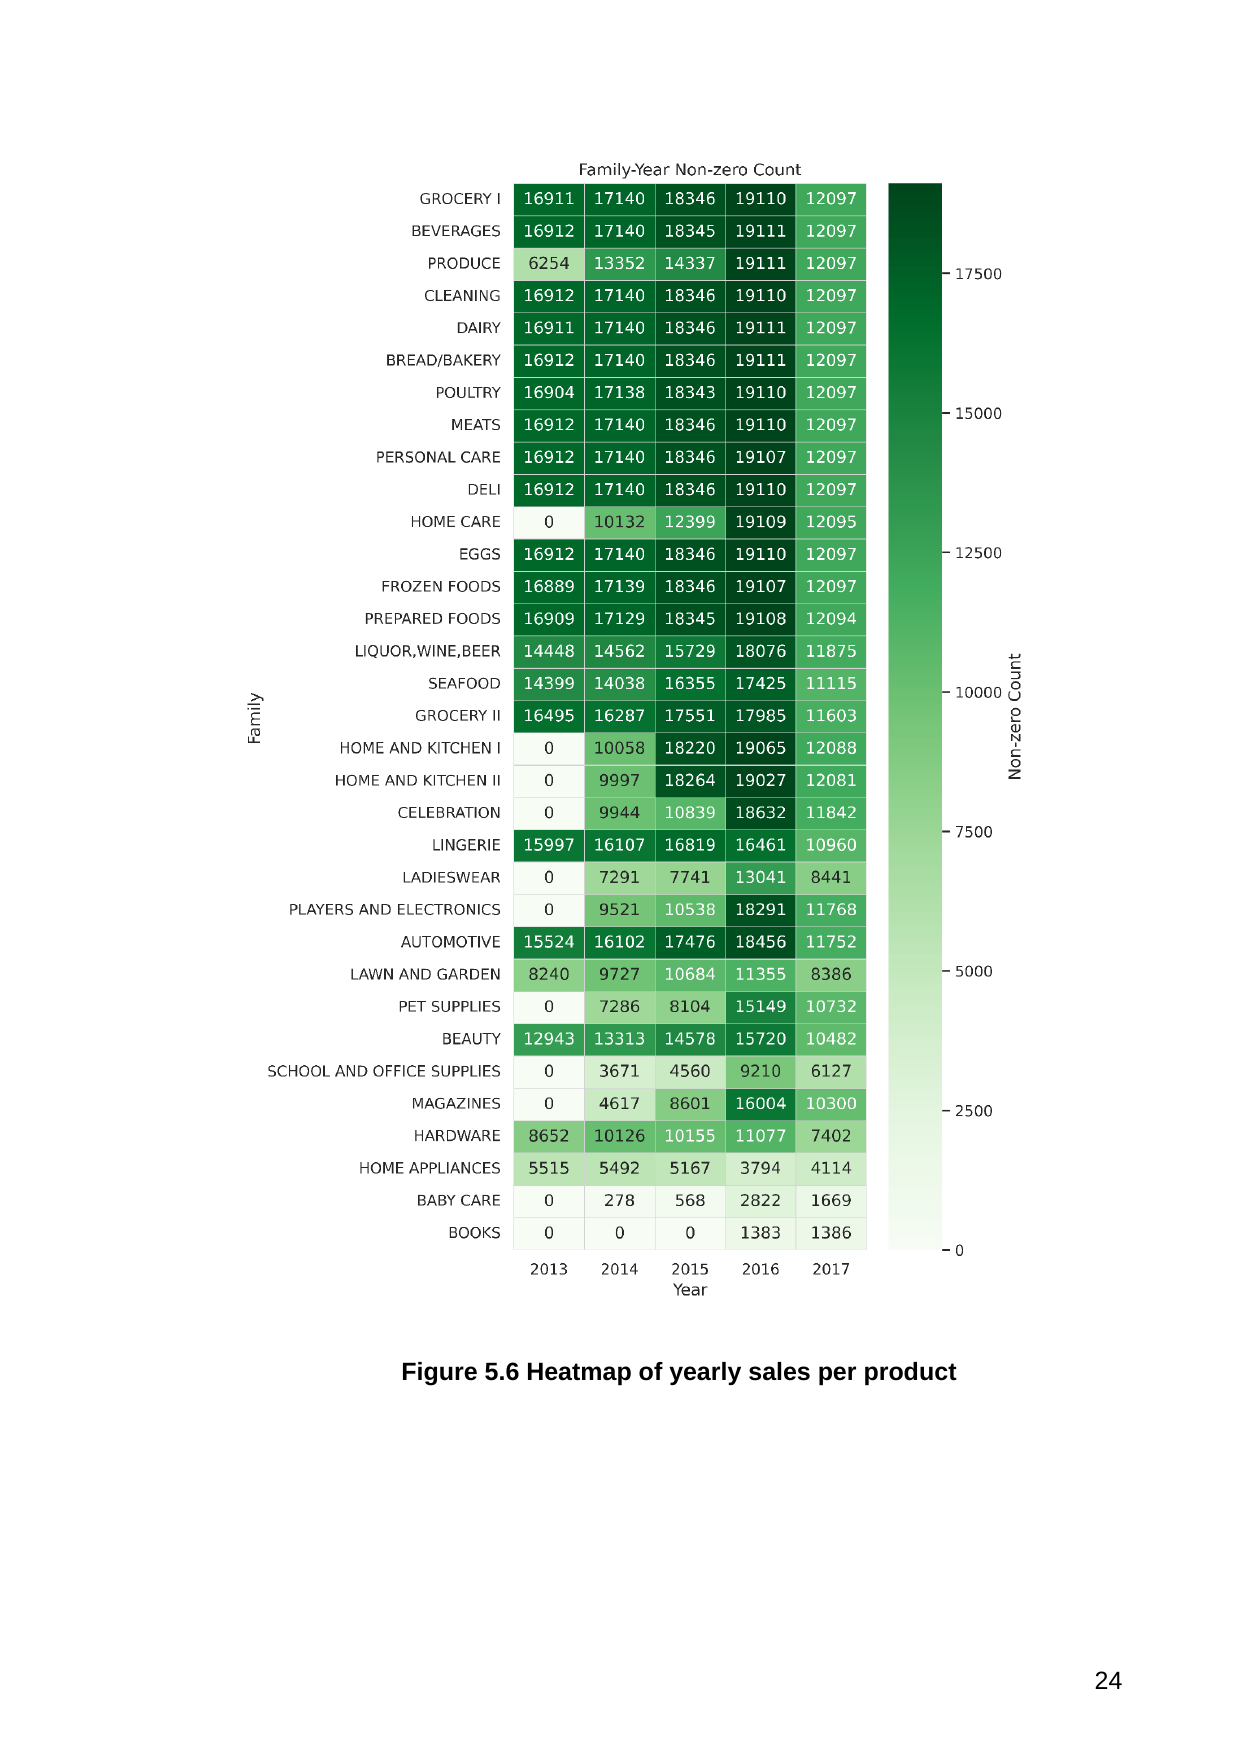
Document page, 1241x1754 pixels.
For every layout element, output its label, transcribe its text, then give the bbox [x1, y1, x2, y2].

text Figure 5.6 Heatmap of yearly sales per product [236, 1357, 1122, 1386]
picture [236, 153, 1033, 1308]
